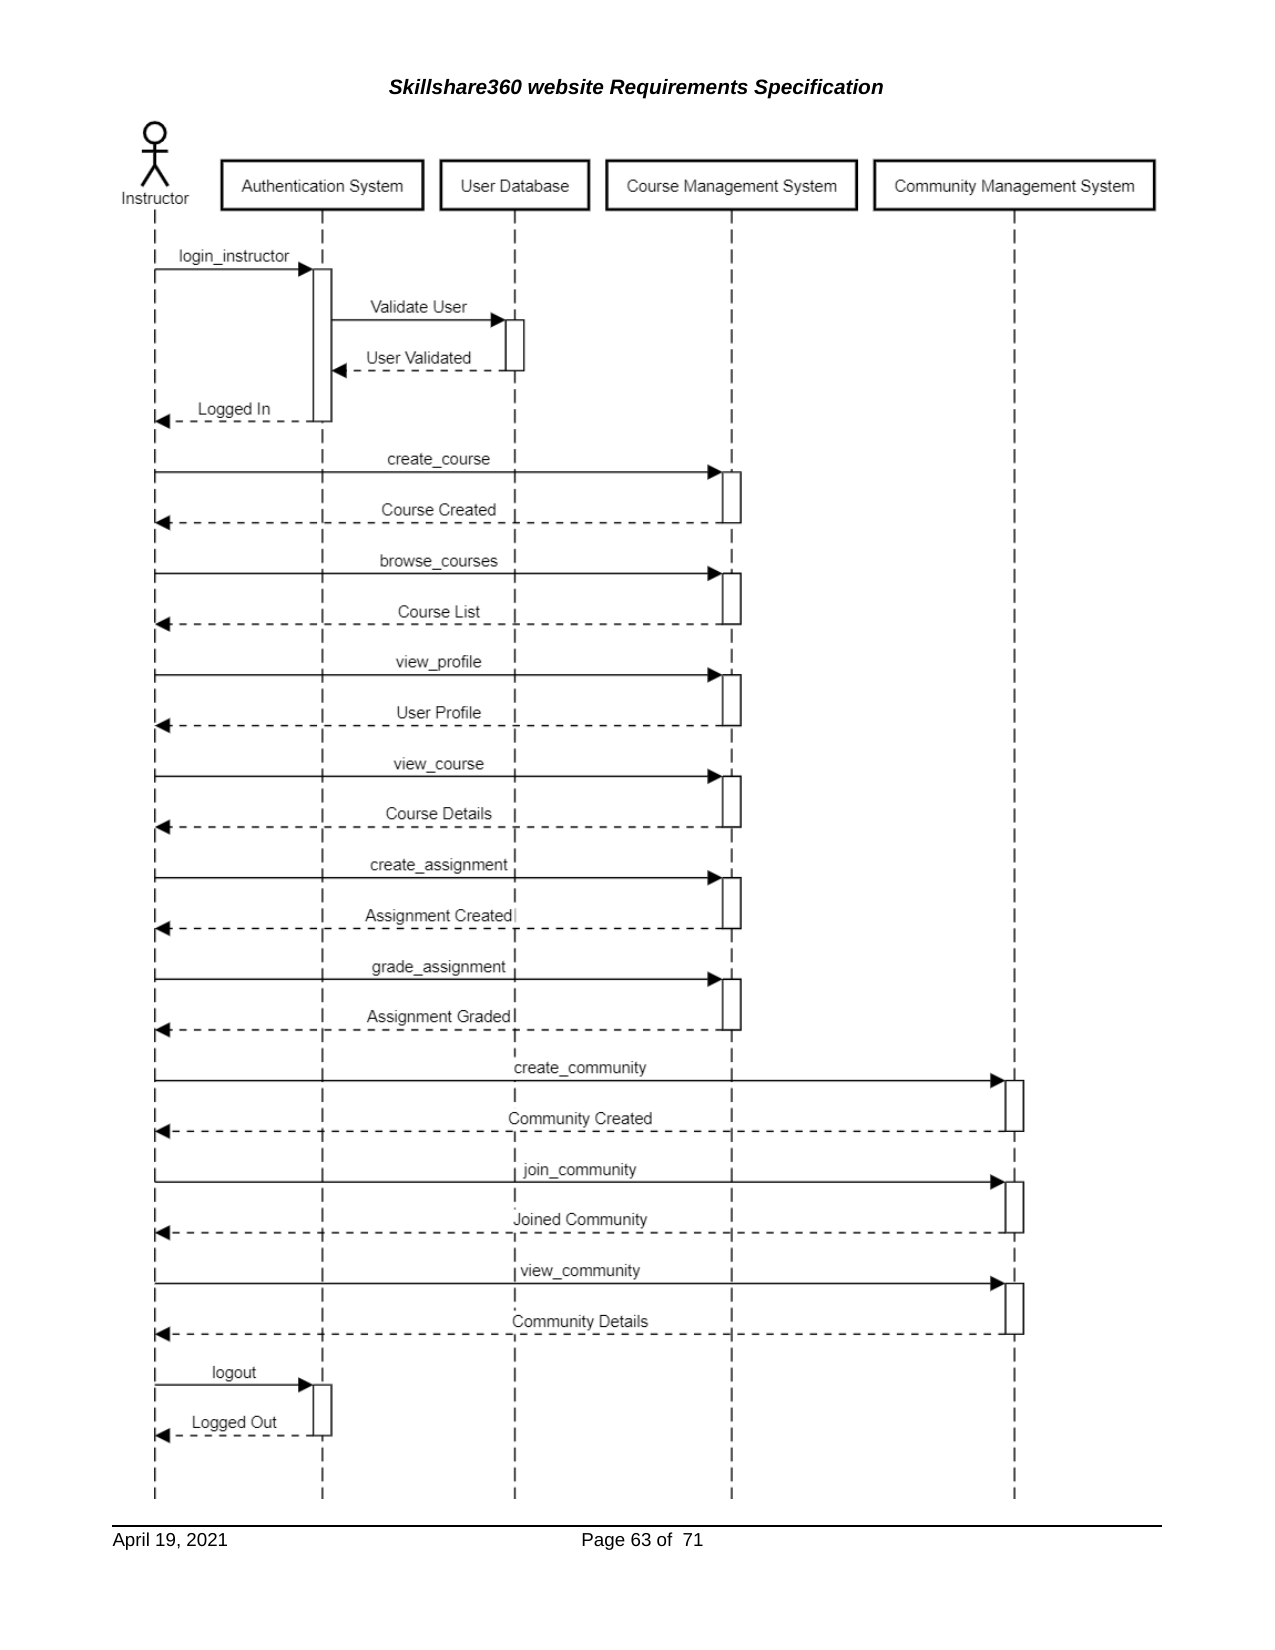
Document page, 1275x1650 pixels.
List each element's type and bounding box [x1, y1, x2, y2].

picture [112, 112, 1163, 1499]
